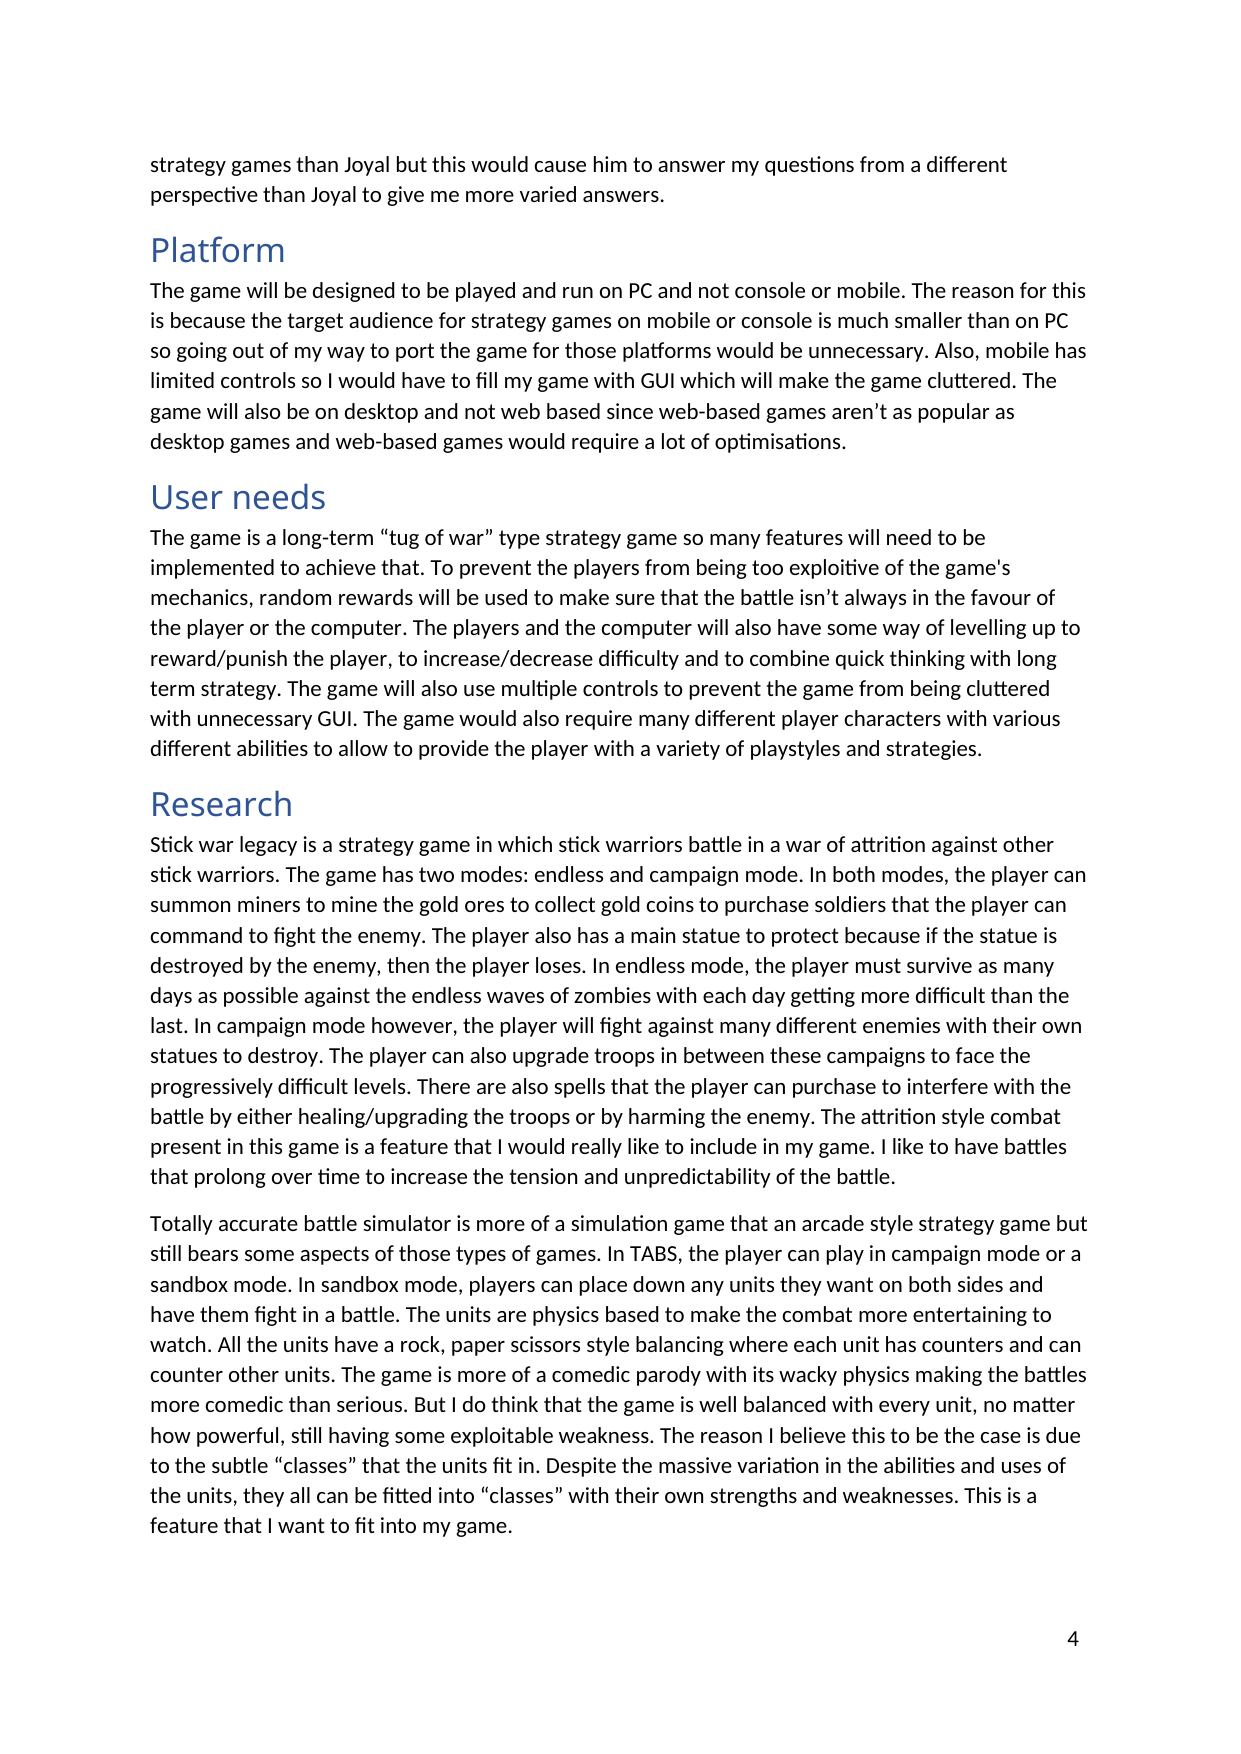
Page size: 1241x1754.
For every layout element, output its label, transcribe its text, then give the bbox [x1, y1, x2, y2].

text The game will be designed to be played and run on PC and not console or mobile. The reason for this is because the target audience for strategy games on mobile or console is much smaller than on PC so going out of my way to port the game for those platforms would be unnecessary. Also, mobile has limited controls so I would have to fill my game with GUI which will make the game cluttered. The game will also be on desktop and not web based since web-based games aren’t as popular as desktop games and web-based games would require a lot of optimisations. [150, 276, 1090, 455]
text Totally accurate battle simulator is more of a simulation game that an arcade style strategy game but still bears some aspects of those types of games. In TABS, the player can play in campaign mode or a sandbox mode. In sandbox mode, players can place down any units they want on both sides and have them fight in a battle. The units are physics based to make the combat more entertaining to watch. All the units have a rock, paper scissors style balancing where each unit has counters and can counter other units. The game is more of a comedic parody with its wacky physics making the battles more comedic than serious. But I do think that the game is well balanced with every unit, no matter how powerful, still having some exploitable weakness. The reason I believe this to be the case is due to the subtle “classes” that the units fit in. Despite the massive variation in the abilities and uses of the units, they all can be fitted into “classes” with their own strengths and weaknesses. This is a feature that I want to fit into my game. [150, 1209, 1090, 1539]
text The game is a long-term “tug of war” type strategy game so many features will need to be implemented to achieve that. To prevent the players from being too exploitive of the game's mechanics, random rewards will be used to make sure that the battle isn’t always in the favour of the player or the computer. The players and the computer will also have some way of levelling up to reward/punish the player, to increase/decrease difficulty and to combine quick thinking with long term strategy. The game will also use multiple controls to prevent the game from being cluttered with unnecessary GUI. The game would also require many different player characters with various different abilities to allow to provide the player with a variety of playstyles and strategies. [150, 523, 1090, 762]
text Stick war legacy is a strategy game in which stick warriors battle in a war of attrition against other stick warriors. The game has two modes: endless and campaign mode. In both modes, the player can summon miners to mine the gold ores to collect gold coins to purchase soldiers that the player can command to fight the enemy. The player also has a main statue to protect because if the statue is destroyed by the enemy, then the player loses. In endless mode, the player must survive as many days as possible against the endless waves of zombies with each day getting more difficult than the last. In campaign mode however, the player will fight against many different enemies with their own statues to destroy. The player can also upgrade troops in between these campaigns to face the progressively difficult levels. There are also spells that the player can purchase to interfere with the battle by either healing/upgrading the troops or by harming the enemy. The attrition style combat present in this game is a feature that I would really like to include in my game. I like to have battles that prolong over time to increase the tension and unpredictability of the battle. [150, 830, 1090, 1191]
subtitle Platform [150, 227, 1090, 272]
subtitle User needs [150, 474, 1090, 519]
subtitle Research [150, 781, 1090, 827]
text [150, 150, 1090, 208]
